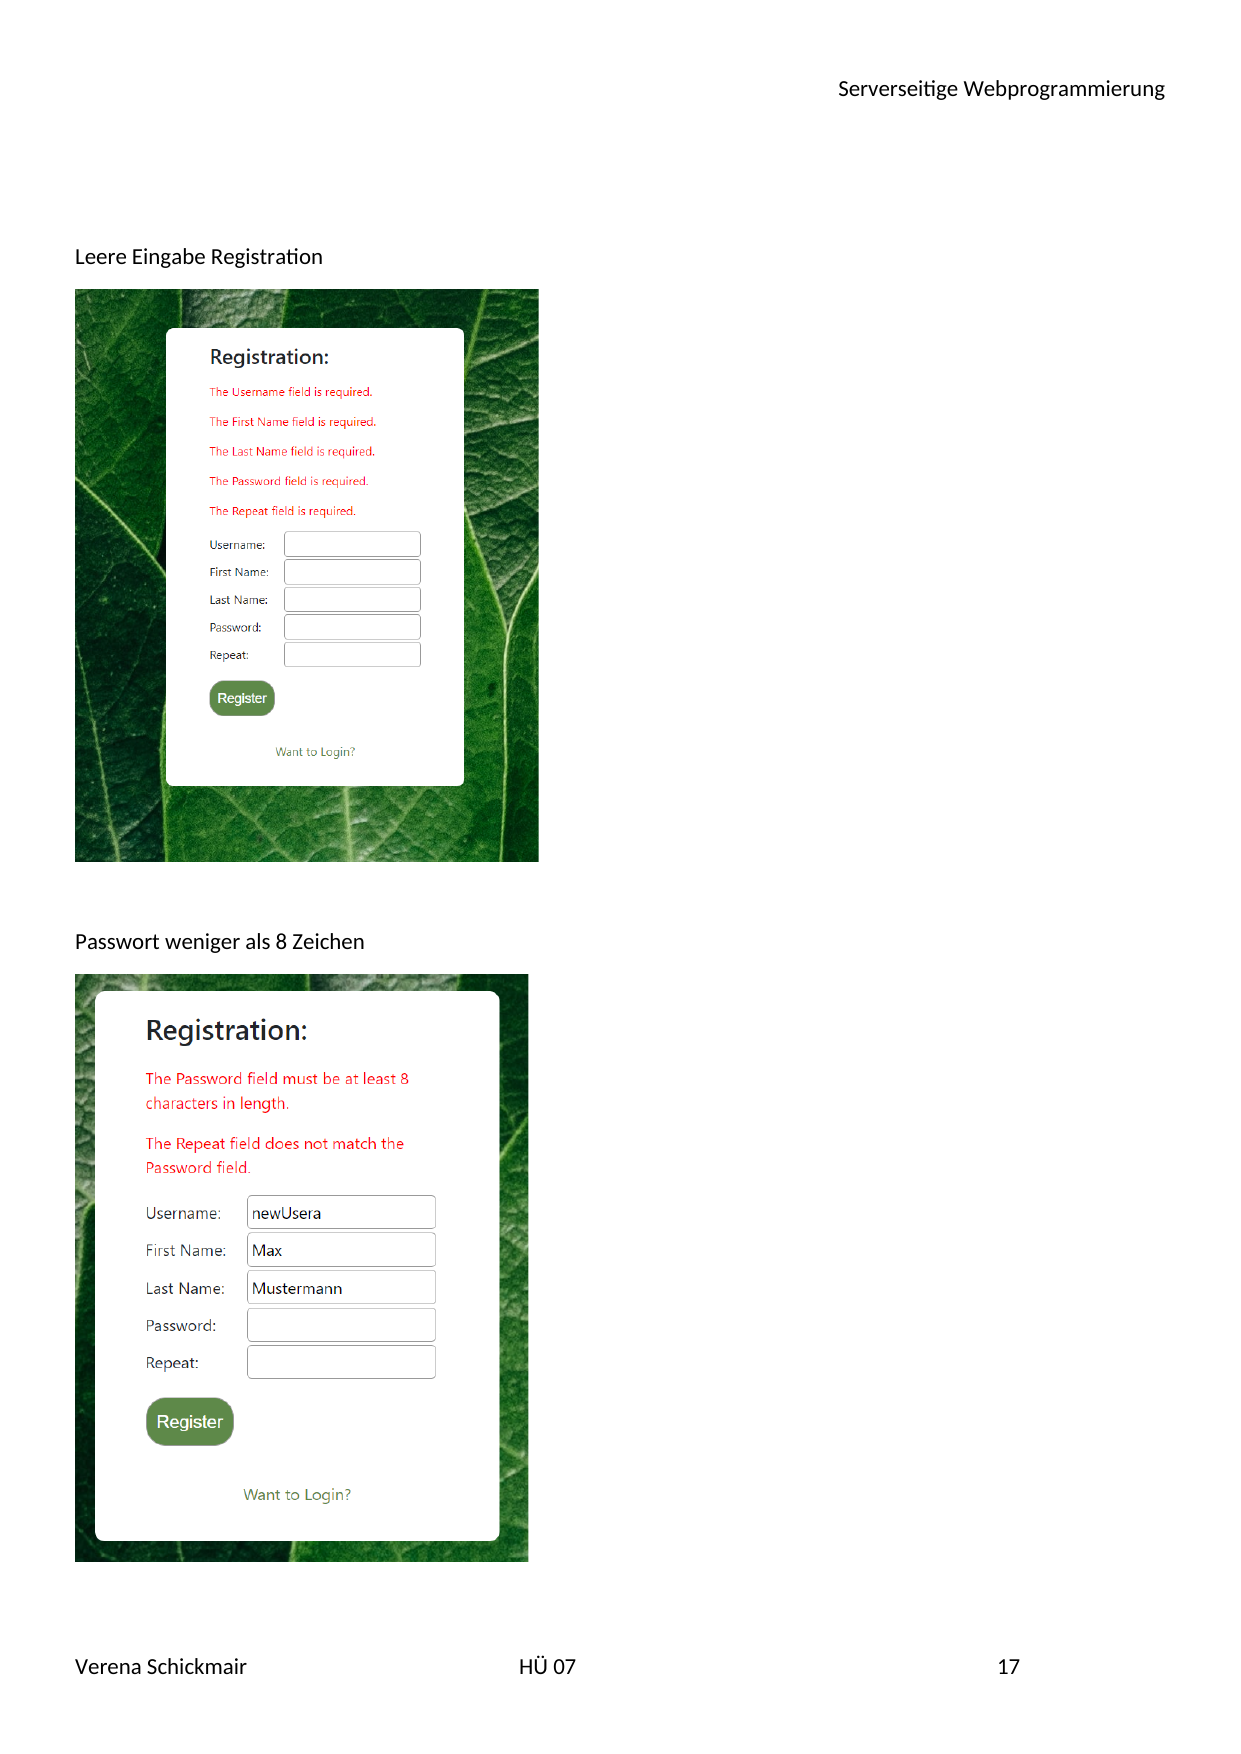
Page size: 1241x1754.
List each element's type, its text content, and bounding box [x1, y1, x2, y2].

picture [75, 974, 529, 1562]
picture [75, 289, 539, 862]
text Passwort weniger als 8 Zeichen [75, 927, 1165, 956]
text Leere Eingabe Registration [75, 242, 1165, 270]
